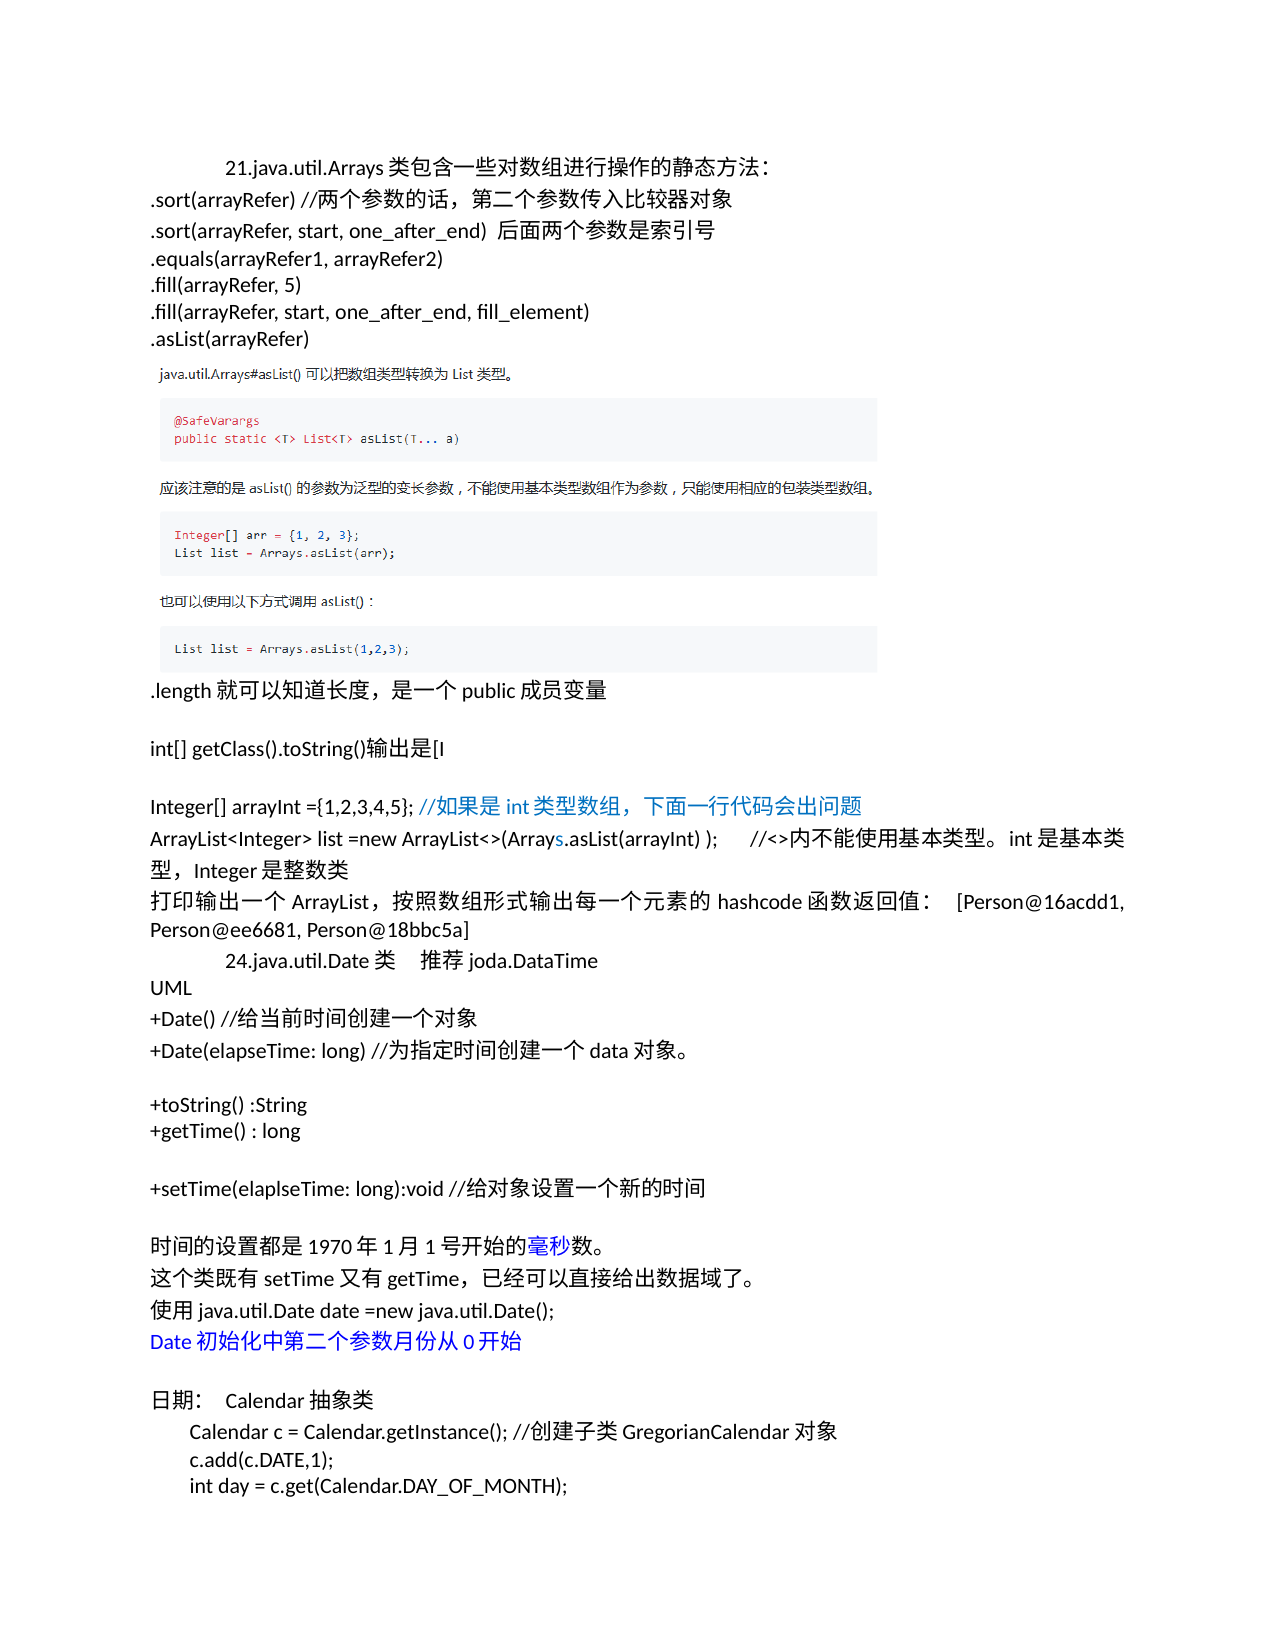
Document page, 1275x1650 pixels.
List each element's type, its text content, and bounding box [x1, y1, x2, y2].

text .sort(arrayRefer) //两个参数的话，第二个参数传入比较器对象 [150, 182, 1125, 213]
text Date初始化中第二个参数月份从0开始 [150, 1324, 1125, 1356]
text 24.java.util.Date类 推荐joda.DataTime [150, 943, 1125, 974]
text +toString() :String [150, 1091, 1125, 1118]
text UML [150, 974, 1125, 1001]
text 时间的设置都是1970年1月1号开始的毫秒数。 [150, 1229, 1125, 1261]
text +Date() //给当前时间创建一个对象 [150, 1001, 1125, 1033]
text 打印输出一个ArrayList，按照数组形式输出每一个元素的hashcode函数返回值： [Person@16acdd1, Person@ee6681, Person@18bbc5a] [150, 884, 1125, 943]
text 日期： Calendar抽象类 [150, 1383, 1125, 1414]
text ArrayList<Integer> list =new ArrayList<>(Arrays.asList(arrayInt) ); //<>内不能使用基本类型。int是基本类型，Integer是整数类 [150, 821, 1125, 884]
text +Date(elapseTime: long) //为指定时间创建一个data对象。 [150, 1033, 1125, 1064]
text 使用java.util.Date date =new java.util.Date(); [150, 1293, 1125, 1324]
text +getTime() : long [150, 1118, 1125, 1144]
text Calendar c = Calendar.getInstance(); //创建子类GregorianCalendar对象 [150, 1414, 1125, 1446]
text .length 就可以知道长度，是一个public成员变量 [150, 673, 1125, 704]
text .fill(arrayRefer, 5) [150, 272, 1125, 298]
text int[] getClass().toString()输出是[I [150, 731, 1125, 763]
text +setTime(elaplseTime: long):void //给对象设置一个新的时间 [150, 1171, 1125, 1203]
text .fill(arrayRefer, start, one_after_end, fill_element) [150, 298, 1125, 325]
text 21.java.util.Arrays类包含一些对数组进行操作的静态方法： [150, 150, 1125, 182]
text int day = c.get(Calendar.DAY_OF_MONTH); [150, 1473, 1125, 1499]
text c.add(c.DATE,1); [150, 1446, 1125, 1473]
text .equals(arrayRefer1, arrayRefer2) [150, 245, 1125, 272]
picture [150, 351, 878, 673]
text .asList(arrayRefer) [150, 325, 1125, 352]
text Integer[] arrayInt ={1,2,3,4,5}; //如果是int类型数组，下面一行代码会出问题 [150, 789, 1125, 821]
text .sort(arrayRefer, start, one_after_end) 后面两个参数是索引号 [150, 213, 1125, 245]
text 这个类既有setTime又有getTime，已经可以直接给出数据域了。 [150, 1261, 1125, 1293]
